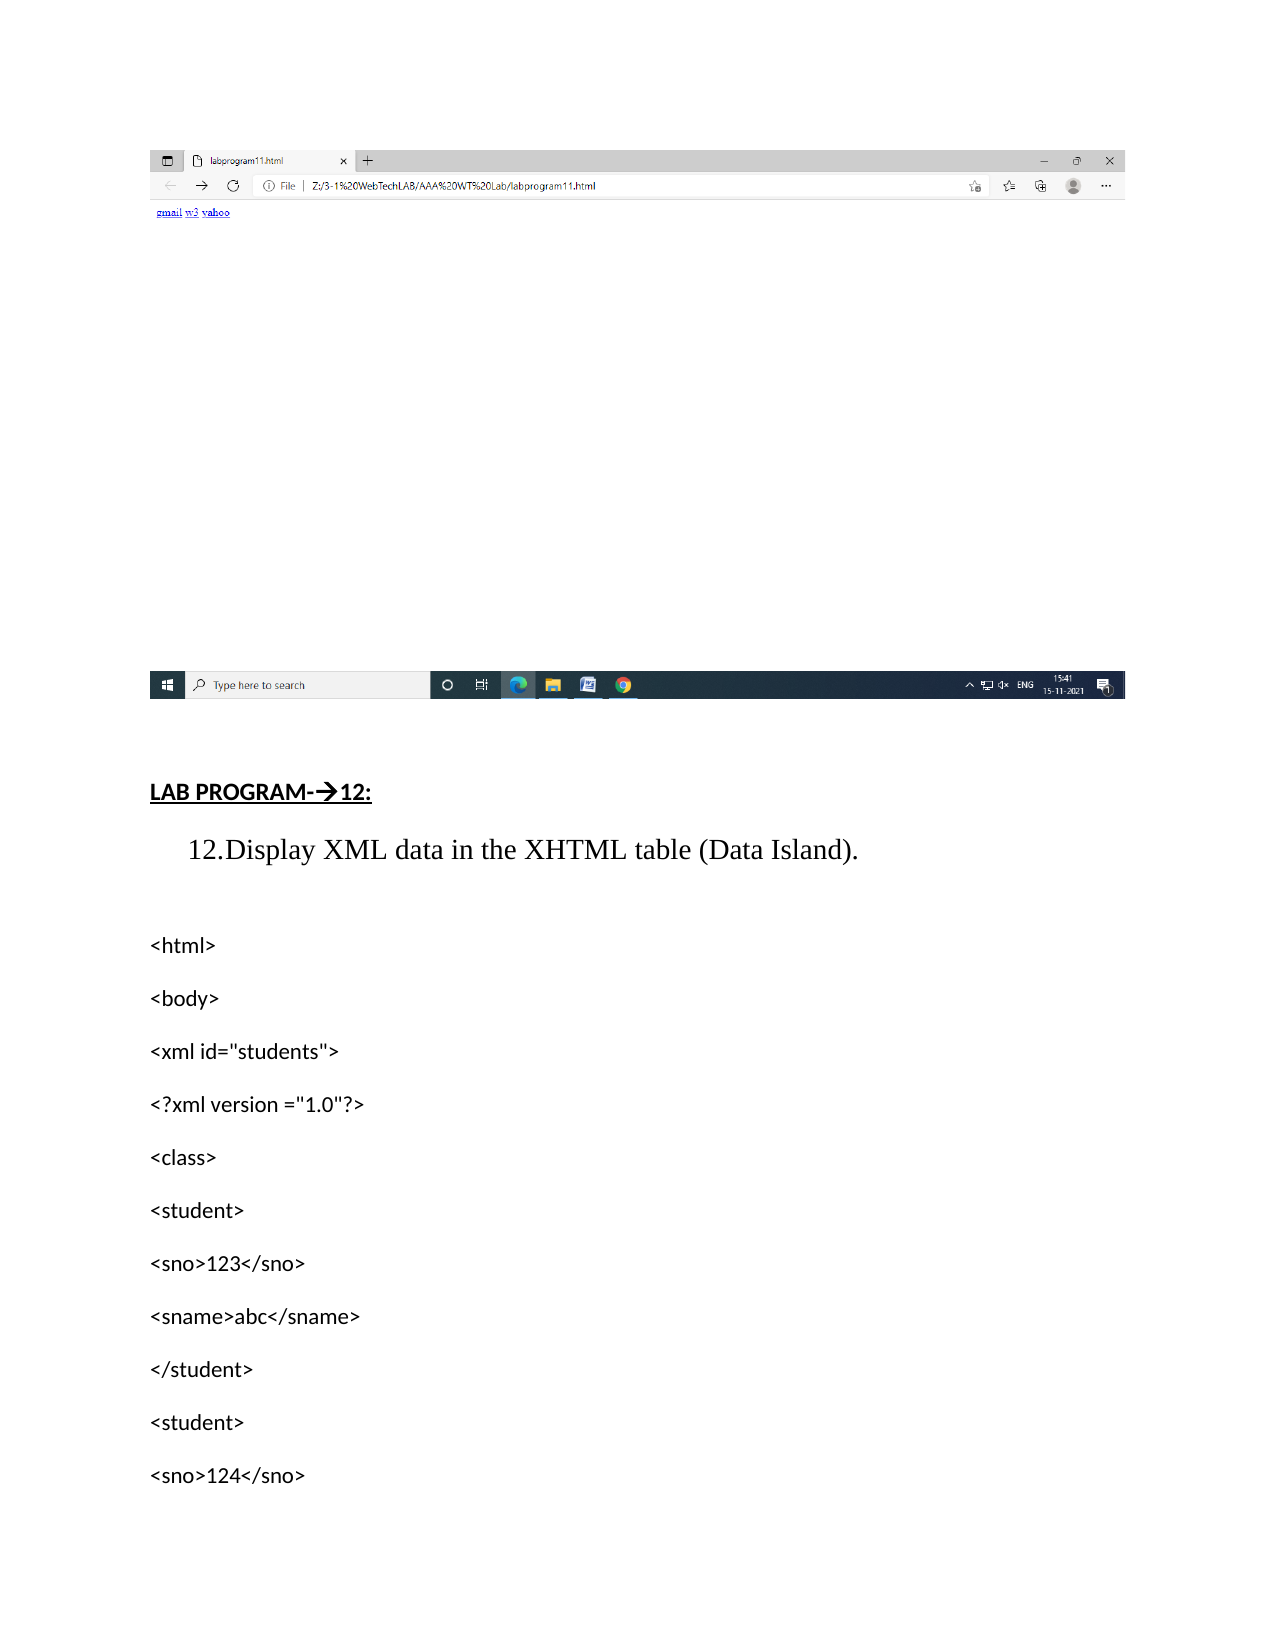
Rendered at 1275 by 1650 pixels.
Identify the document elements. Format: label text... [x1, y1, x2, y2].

text <student> [150, 1196, 1125, 1224]
text </student> [150, 1355, 1125, 1383]
picture [150, 150, 1125, 699]
text <html> [150, 931, 1125, 959]
text <sno>124</sno> [150, 1461, 1125, 1489]
text <class> [150, 1143, 1125, 1171]
text LAB PROGRAM-12: [150, 776, 1125, 807]
text <sname>abc</sname> [150, 1302, 1125, 1330]
text <xml id="students"> [150, 1037, 1125, 1065]
text <sno>123</sno> [150, 1249, 1125, 1277]
list Display XML data in the XHTML table (Data Island). [187, 832, 1125, 866]
text <?xml version ="1.0"?> [150, 1090, 1125, 1118]
text <student> [150, 1408, 1125, 1436]
text <body> [150, 984, 1125, 1012]
